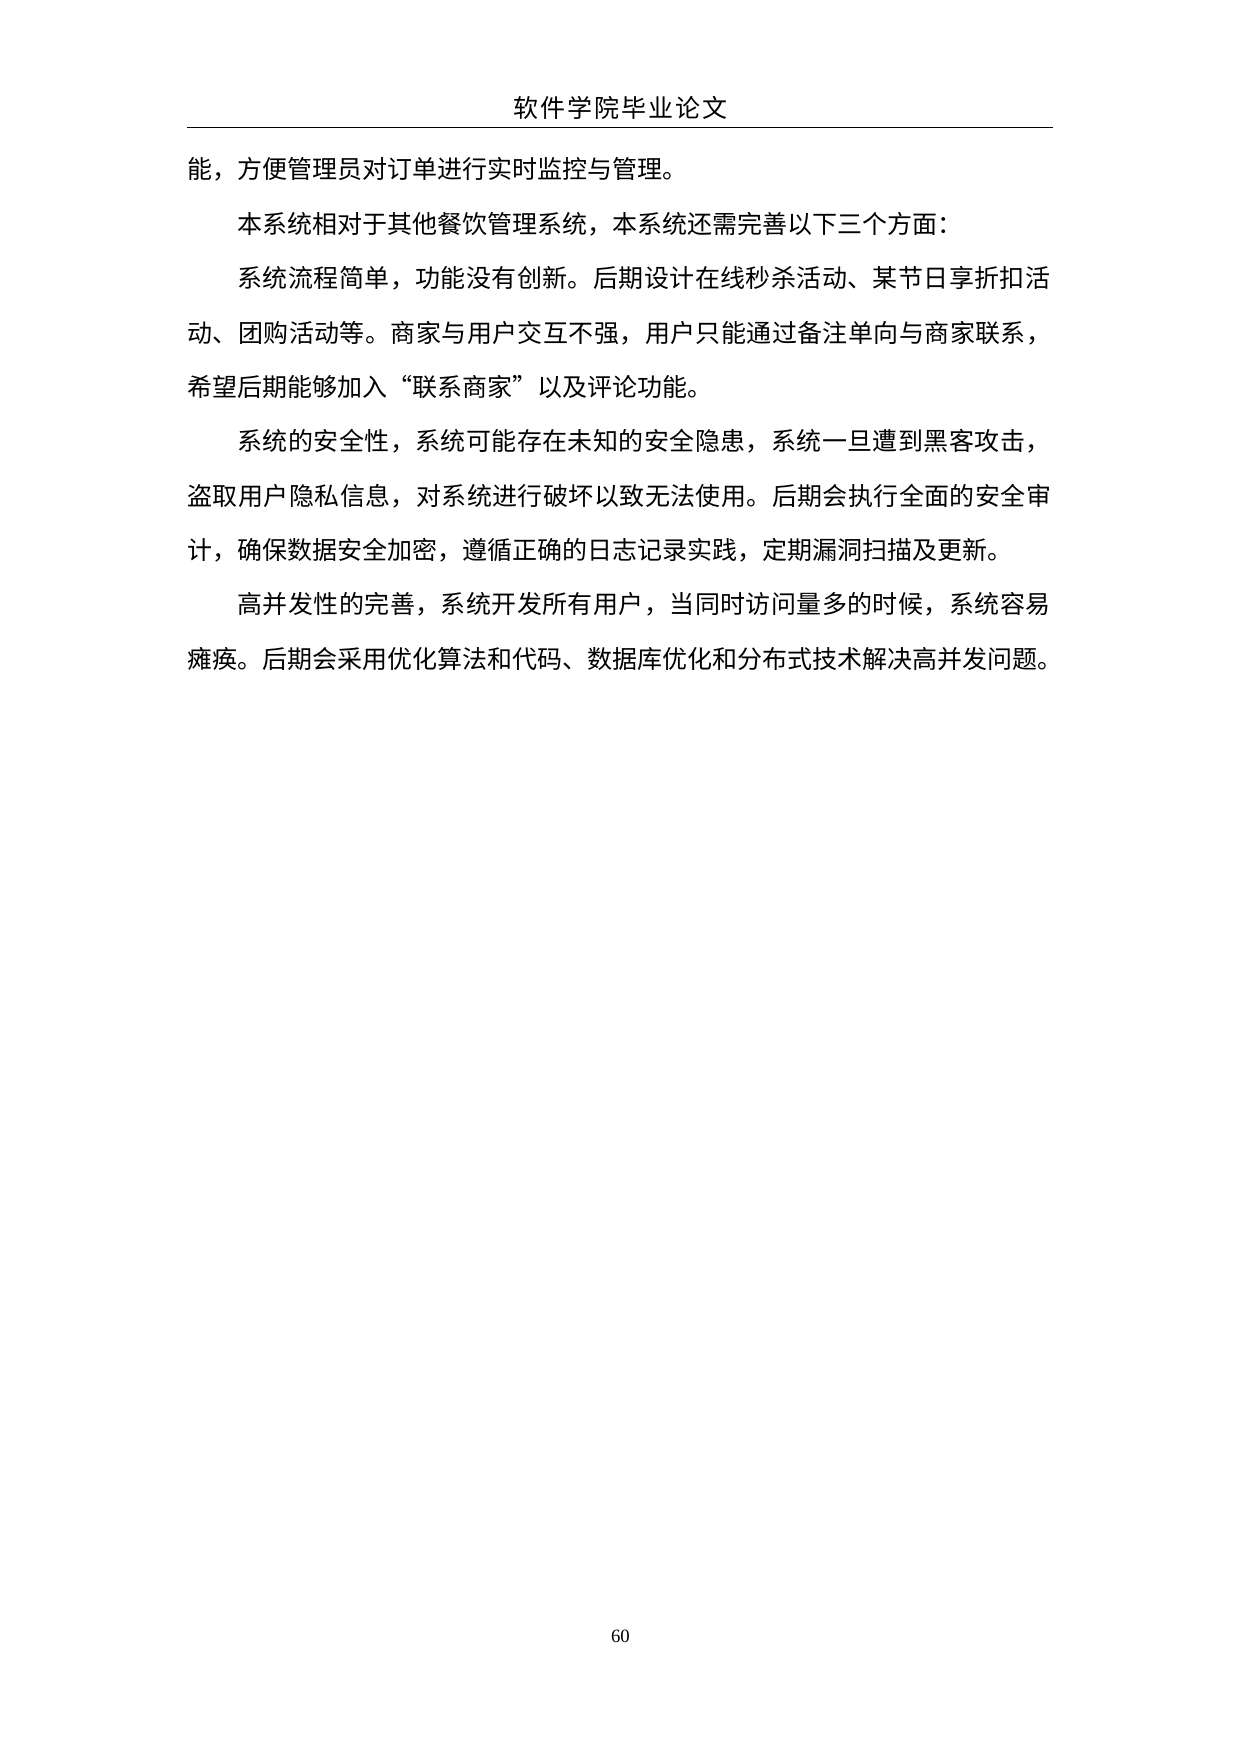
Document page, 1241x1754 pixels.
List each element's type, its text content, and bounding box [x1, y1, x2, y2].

text 系统的安全性，系统可能存在未知的安全隐患，系统一旦遭到黑客攻击，盗取用户隐私信息，对系统进行破坏以致无法使用。后期会执行全面的安全审计，确保数据安全加密，遵循正确的日志记录实践，定期漏洞扫描及更新。 [187, 422, 1053, 567]
text 本系统相对于其他餐饮管理系统，本系统还需完善以下三个方面： [187, 204, 1053, 241]
text 系统流程简单，功能没有创新。后期设计在线秒杀活动、某节日享折扣活动、团购活动等。商家与用户交互不强，用户只能通过备注单向与商家联系，希望后期能够加入“联系商家”以及评论功能。 [187, 259, 1053, 404]
text 高并发性的完善，系统开发所有用户，当同时访问量多的时候，系统容易瘫痪。后期会采用优化算法和代码、数据库优化和分布式技术解决高并发问题。 [187, 585, 1053, 676]
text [187, 150, 1053, 186]
